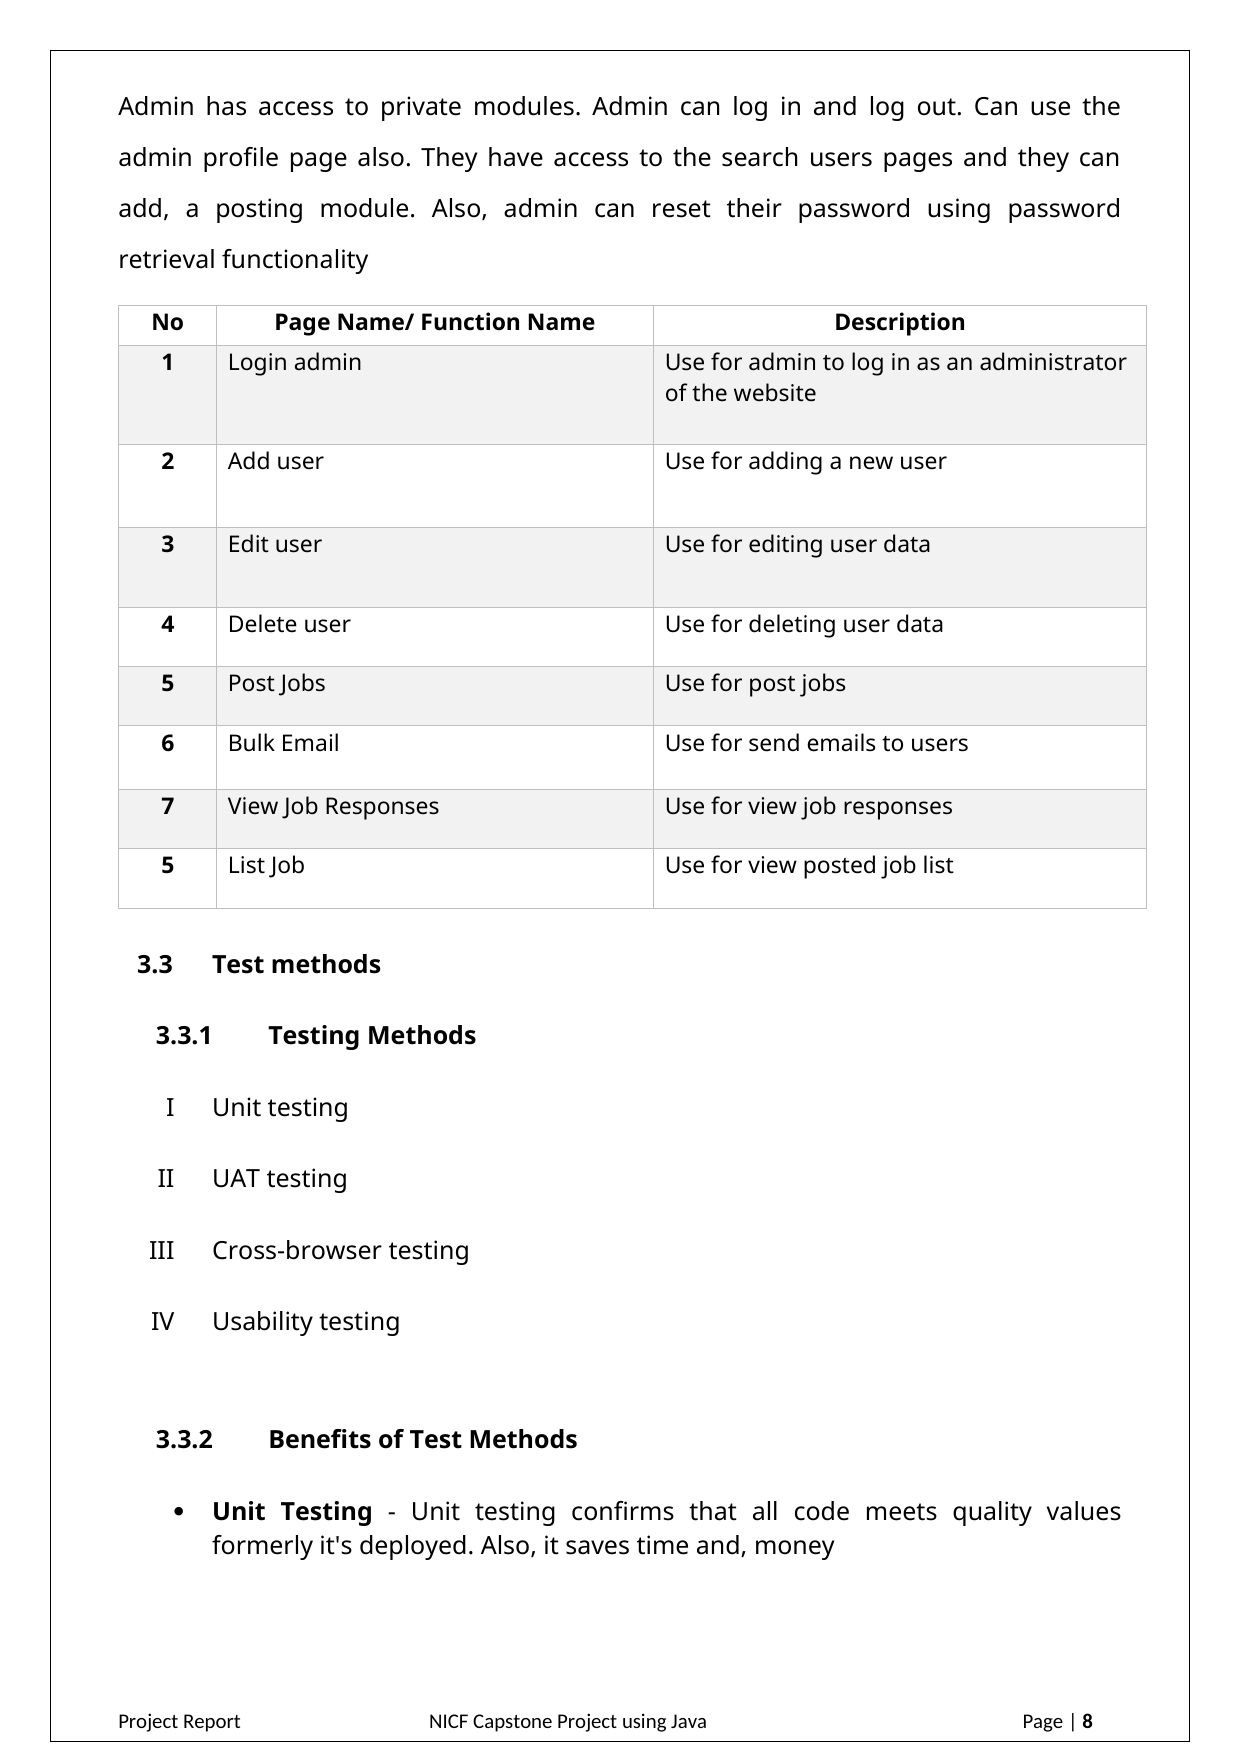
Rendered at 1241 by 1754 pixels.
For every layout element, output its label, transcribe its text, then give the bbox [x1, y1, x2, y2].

table_cell 4 [119, 608, 216, 666]
table_cell 3 [119, 528, 216, 607]
list Test methods [137, 946, 1122, 980]
table_cell Add user [217, 445, 653, 527]
table_cell Use for adding a new user [654, 445, 1146, 527]
table_cell List Job [217, 849, 653, 908]
table_cell Bulk Email [217, 726, 653, 789]
list Admin has access to private modules. Admin can log in and log out. Can use the admin profile page also. They have access to the search users pages and they can add, a posting module. Also, admin can reset their password using password retrieval functionality [118, 89, 1122, 276]
list Unit testing [174, 1089, 1122, 1123]
table_cell 7 [119, 790, 216, 848]
table_cell Use for view job responses [654, 790, 1146, 848]
list Unit Testing - Unit testing confirms that all code meets quality values formerly it's deployed. Also, it saves time and, money [174, 1494, 1122, 1562]
list Benefits of Test Methods [156, 1422, 1122, 1456]
table_cell Use for deleting user data [654, 608, 1146, 666]
list Testing Methods [156, 1018, 1122, 1052]
list Usability testing [174, 1304, 1122, 1338]
table_cell 1 [119, 346, 216, 444]
table_cell 5 [119, 667, 216, 725]
table_cell 2 [119, 445, 216, 527]
table_header Description [654, 306, 1146, 344]
table_cell Post Jobs [217, 667, 653, 725]
table_cell Delete user [217, 608, 653, 666]
table_cell Use for view posted job list [654, 849, 1146, 908]
table_cell Edit user [217, 528, 653, 607]
table_cell 5 [119, 849, 216, 908]
table_header Page Name/ Function Name [217, 306, 653, 344]
table_cell Login admin [217, 346, 653, 444]
list UAT testing [174, 1161, 1122, 1195]
list Cross-browser testing [174, 1232, 1122, 1267]
table_cell View Job Responses [217, 790, 653, 848]
table_header No [119, 306, 216, 344]
table_cell Use for editing user data [654, 528, 1146, 607]
table_cell 6 [119, 726, 216, 789]
table_cell Use for post jobs [654, 667, 1146, 725]
table_cell Use for admin to log in as an administrator of the website [654, 346, 1146, 444]
table_cell Use for send emails to users [654, 726, 1146, 789]
